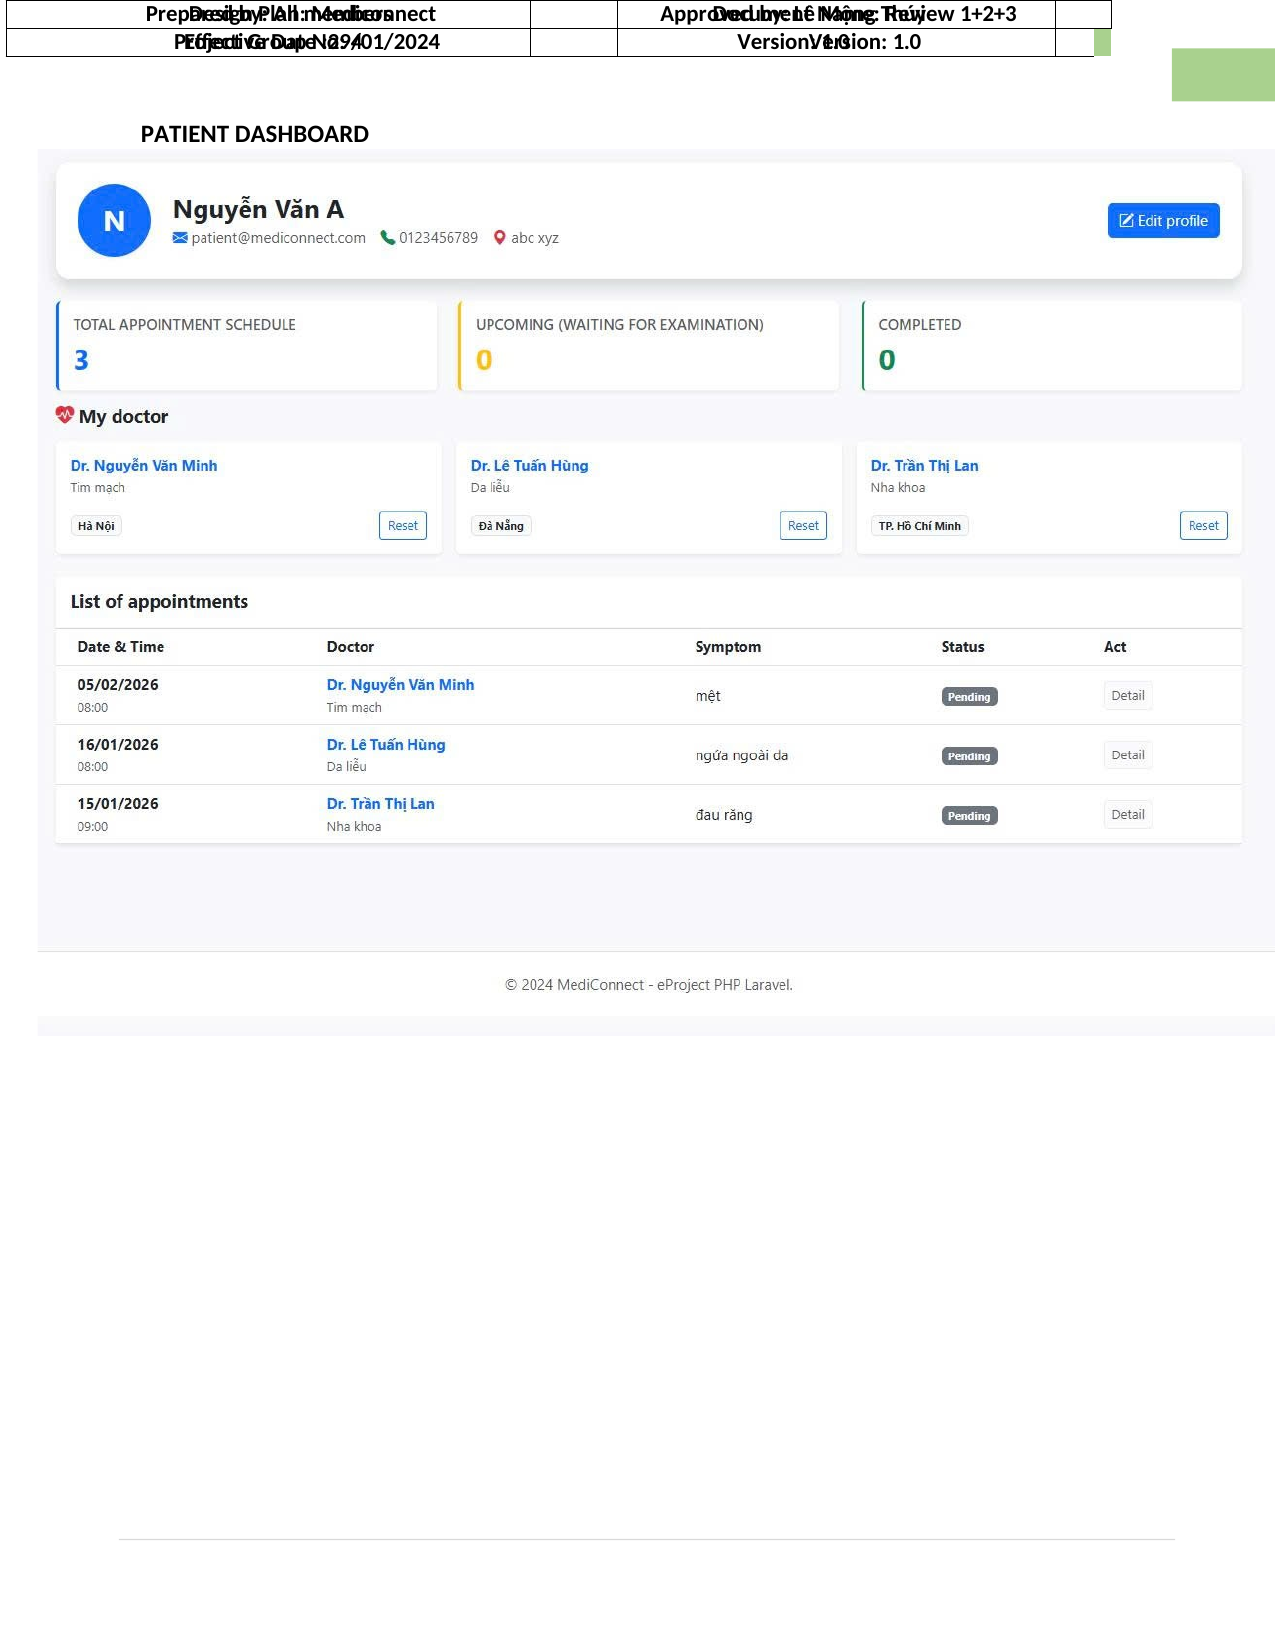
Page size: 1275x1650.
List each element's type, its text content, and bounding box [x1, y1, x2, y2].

text PATIENT DASHBOARD [141, 118, 1275, 148]
picture [37, 149, 1275, 1036]
